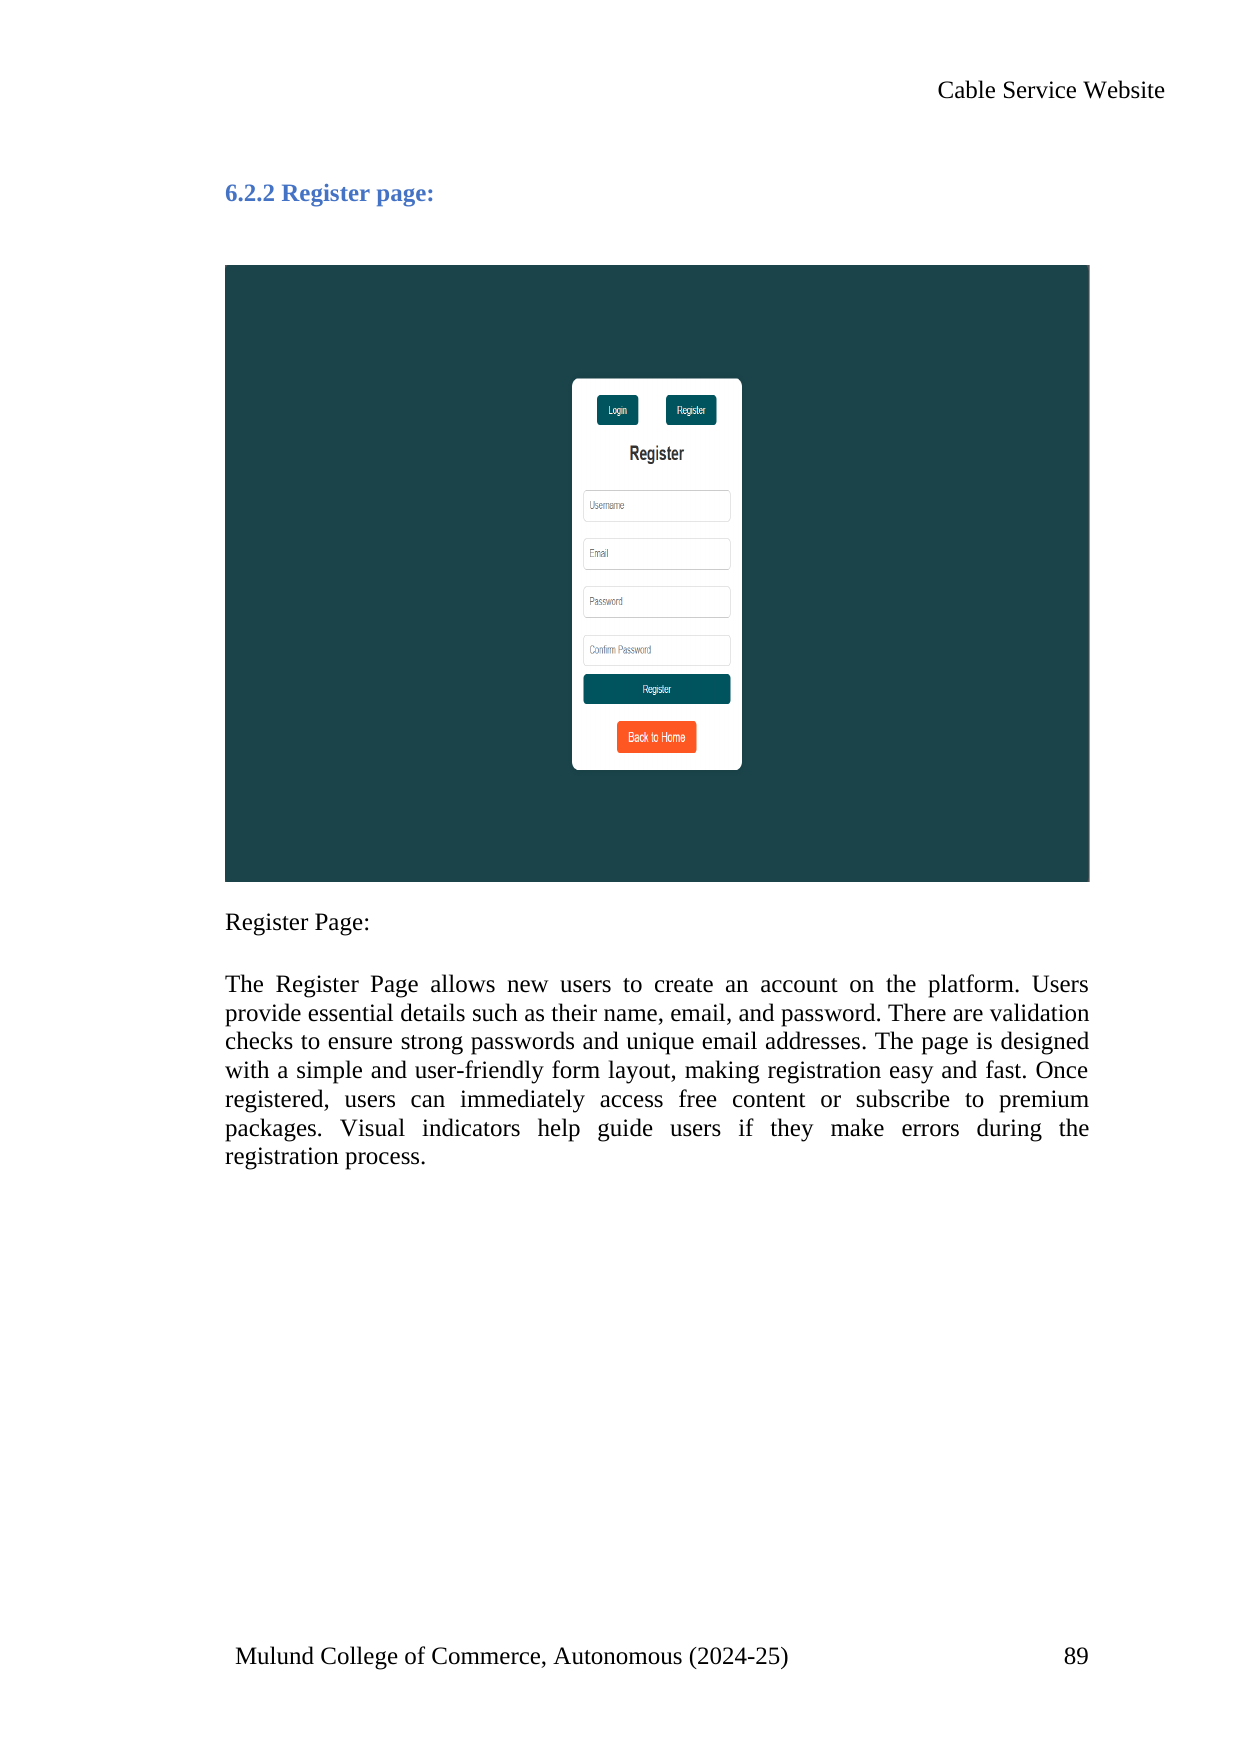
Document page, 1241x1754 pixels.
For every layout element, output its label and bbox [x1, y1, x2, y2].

picture [225, 265, 1090, 882]
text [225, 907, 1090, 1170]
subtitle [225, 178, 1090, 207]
